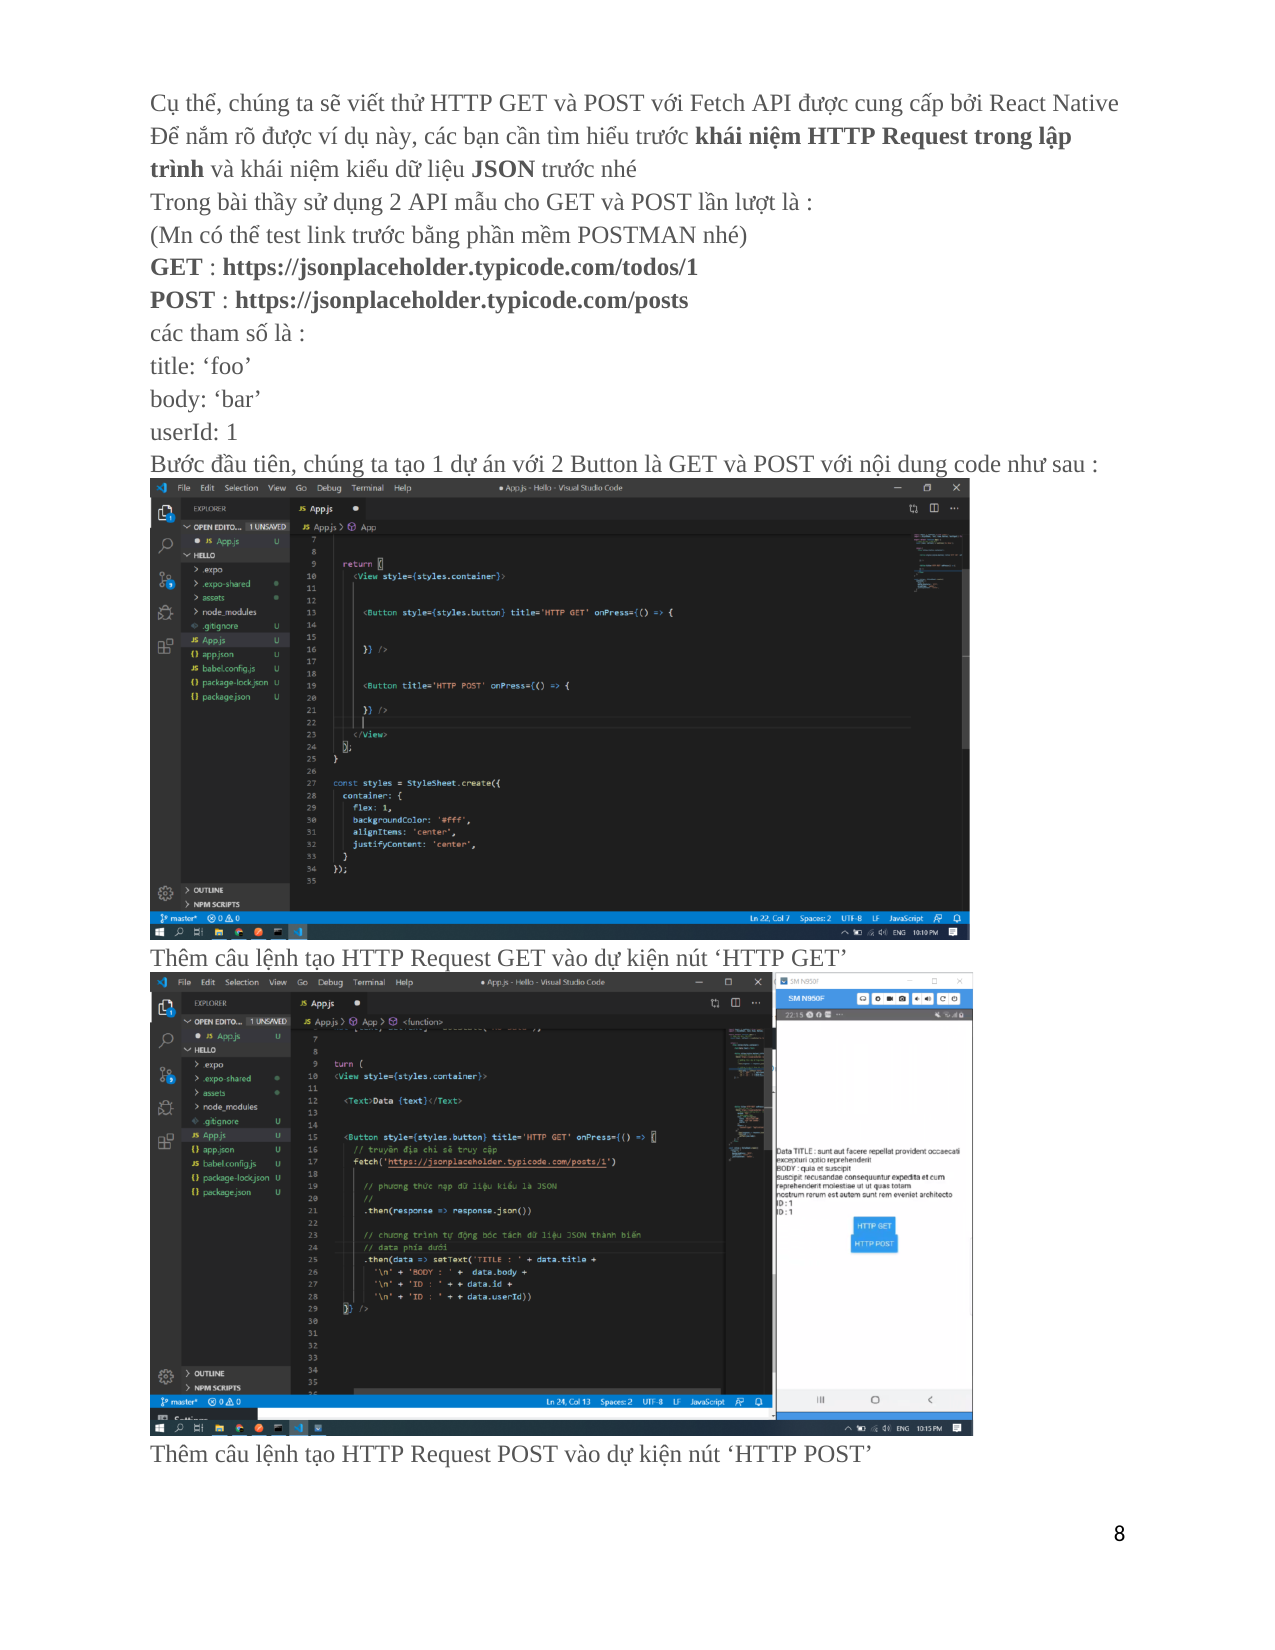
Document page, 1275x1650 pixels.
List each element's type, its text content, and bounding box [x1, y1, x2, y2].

picture [150, 972, 974, 1436]
text Bước đầu tiên, chúng ta tạo 1 dự án với 2 Button là GET và POST với nội dung code như sau : [150, 445, 1125, 478]
text POST : https://jsonplaceholder.typicode.com/posts các tham số là : title: ‘foo’ body: ‘bar’ userId: 1 [150, 281, 1125, 445]
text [150, 84, 1125, 183]
text Thêm câu lệnh tạo HTTP Request GET vào dự kiện nút ‘HTTP GET’ [150, 939, 1125, 972]
text Trong bài thầy sử dụng 2 API mẫu cho GET và POST lần lượt là : (Mn có thể test link trước bằng phần mềm POSTMAN nhé) [150, 183, 1125, 248]
text Thêm câu lệnh tạo HTTP Request POST vào dự kiện nút ‘HTTP POST’ [150, 1436, 1125, 1468]
picture [150, 478, 970, 940]
text GET : https://jsonplaceholder.typicode.com/todos/1 [150, 248, 1125, 281]
